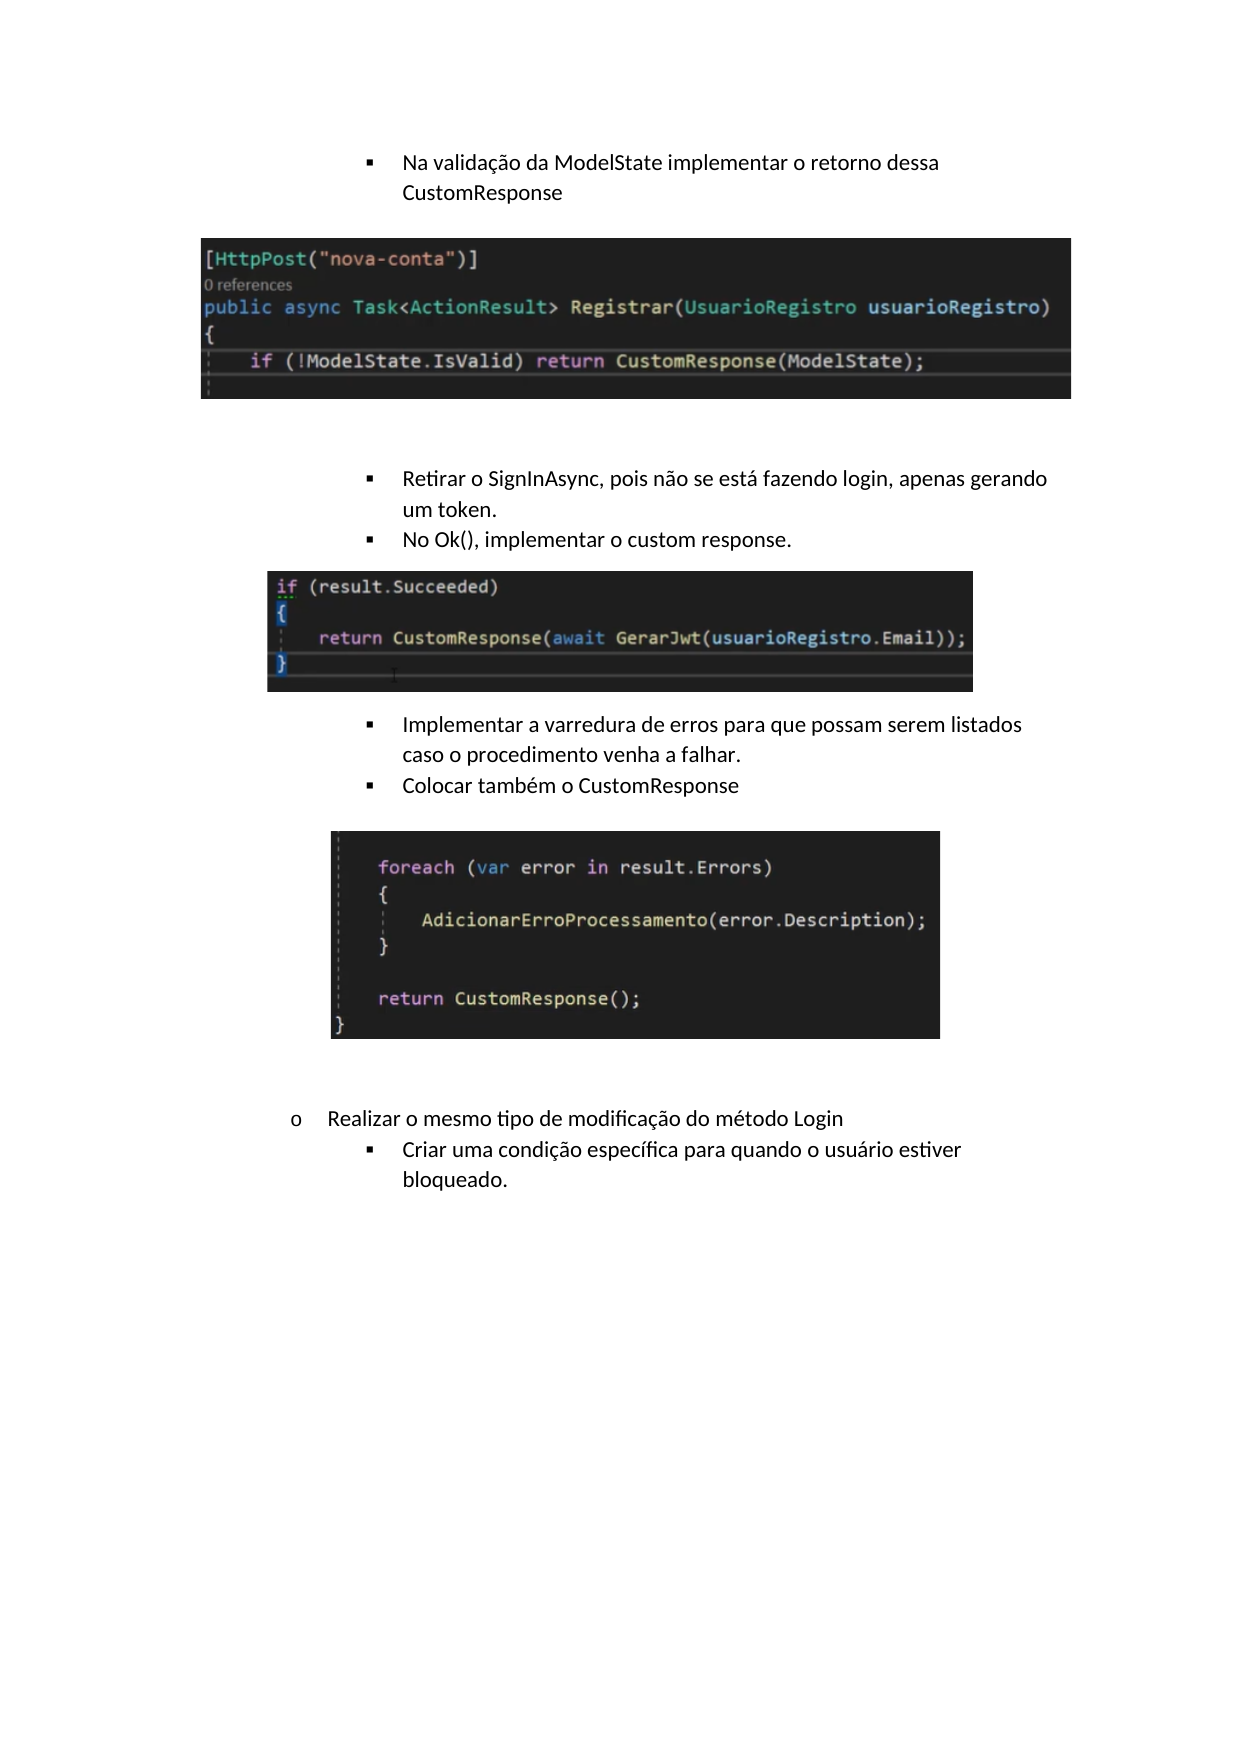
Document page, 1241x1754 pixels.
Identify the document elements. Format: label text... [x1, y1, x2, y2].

picture [330, 831, 940, 1039]
picture [267, 571, 973, 692]
list Implementar a varredura de erros para que possam serem listados caso o procedimento venha a falhar. [365, 710, 1063, 769]
list Realizar o mesmo tipo de modificação do método Login [290, 1104, 1063, 1132]
list Colocar também o CustomResponse [365, 771, 1063, 799]
picture [200, 238, 1072, 399]
list No Ok(), implementar o custom response. [365, 525, 1063, 553]
list Na validação da ModelState implementar o retorno dessa CustomResponse [365, 148, 1063, 206]
list Criar uma condição específica para quando o usuário estiver bloqueado. [365, 1135, 1063, 1193]
list Retirar o SignInAsync, pois não se está fazendo login, apenas gerando um token. [365, 464, 1063, 523]
